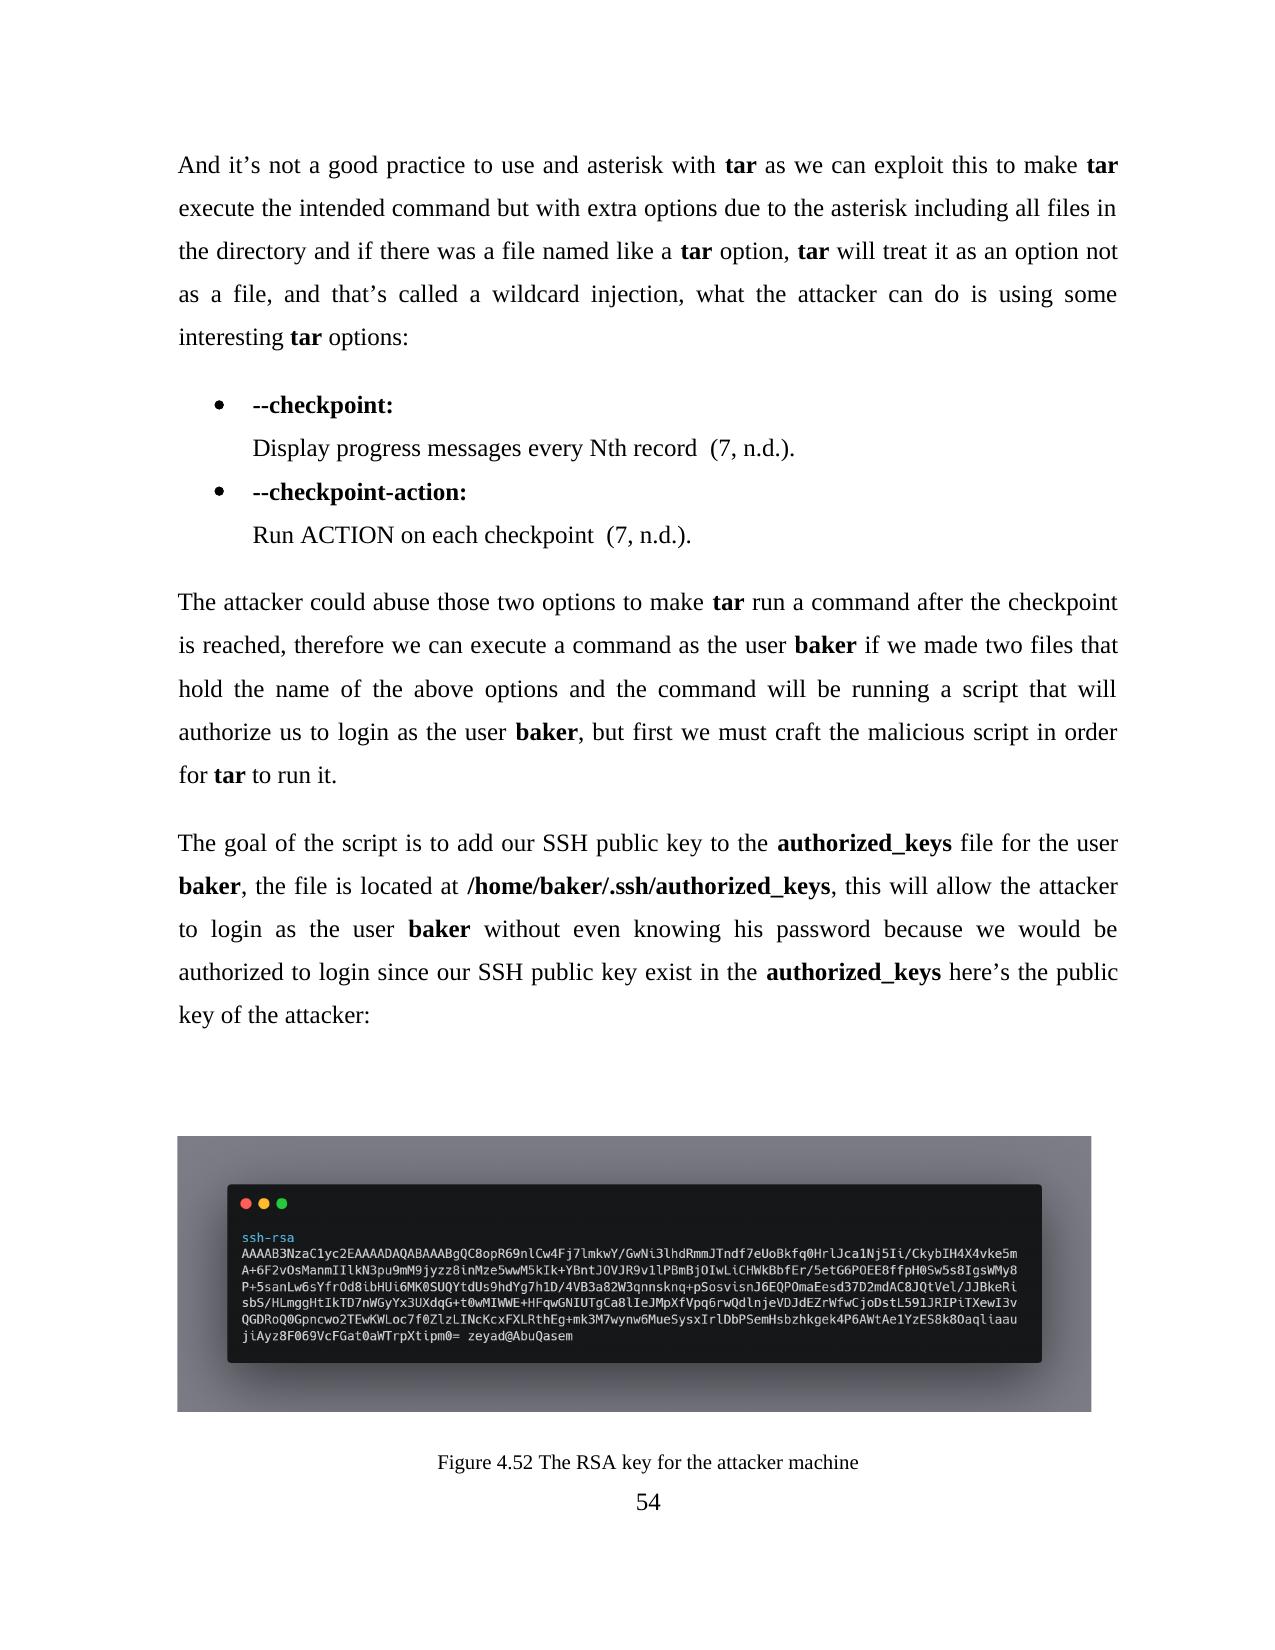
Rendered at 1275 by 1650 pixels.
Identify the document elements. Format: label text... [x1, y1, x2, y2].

list --checkpoint-action: Run ACTION on each checkpoint . [215, 477, 1118, 548]
text The attacker could abuse those two options to make tar run a command after the checkpoint is reached, therefore we can execute a command as the user baker if we made two files that hold the name of the above options and the command will be running a script that will authorize us to login as the user baker, but first we must craft the malicious script in order for tar to run it. [177, 587, 1118, 789]
text And it’s not a good practice to use and asterisk with tar as we can exploit this to make tar execute the intended command but with extra options due to the asterisk including all files in the directory and if there was a file named like a tar option, tar will treat it as an option not as a file, and that’s called a wildcard injection, what the attacker can do is using some interesting tar options: [177, 150, 1118, 351]
list --checkpoint: Display progress messages every Nth record . [215, 390, 1118, 462]
picture [177, 1136, 1092, 1412]
text The goal of the script is to add our SSH public key to the authorized_keys file for the user baker, the file is located at /home/baker/.ssh/authorized_keys, this will allow the attacker to login as the user baker without even knowing his password because we would be authorized to login since our SSH public key exist in the authorized_keys here’s the public key of the attacker: [177, 828, 1118, 1029]
